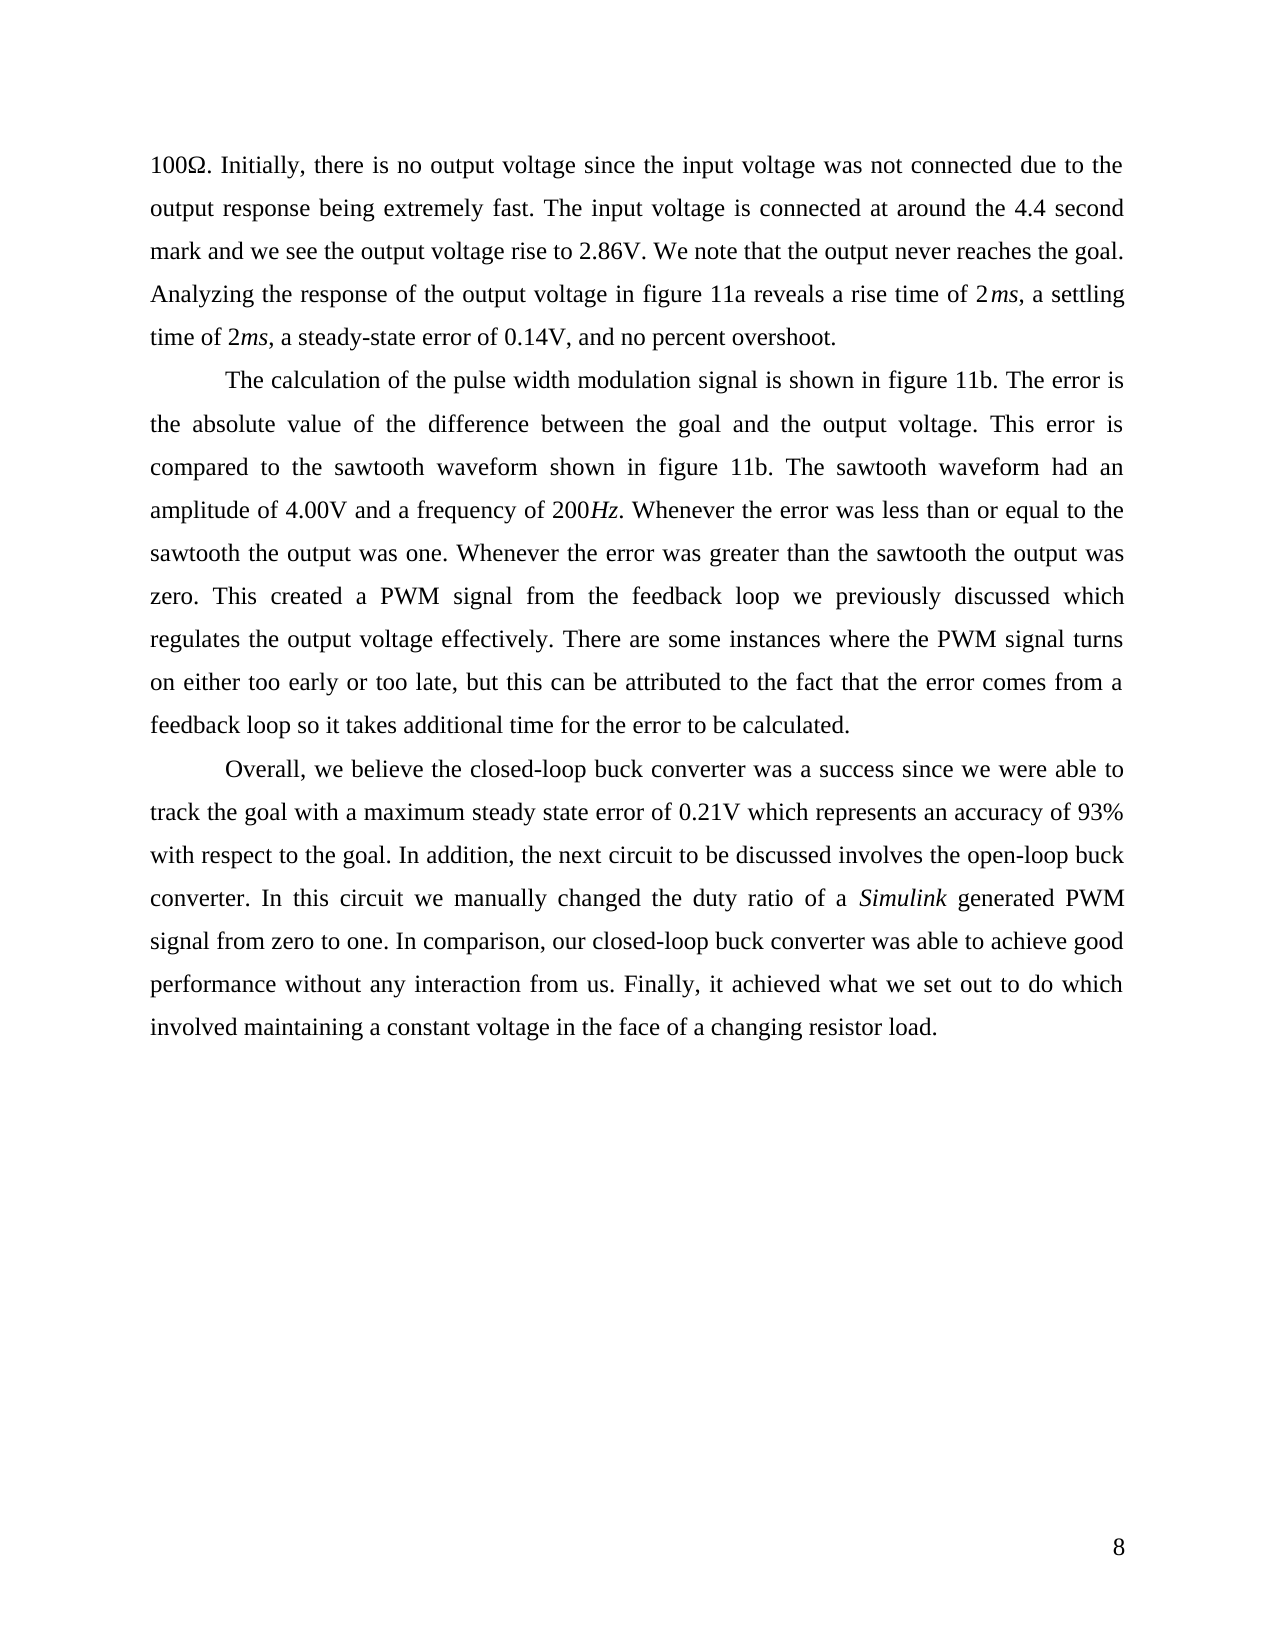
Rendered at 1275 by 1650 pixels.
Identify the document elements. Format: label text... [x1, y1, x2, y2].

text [150, 150, 1125, 351]
text The calculation of the pulse width modulation signal is shown in figure 11b. The error is the absolute value of the difference between the goal and the output voltage. This error is compared to the sawtooth waveform shown in figure 11b. The sawtooth waveform had an amplitude of 4.00V and a frequency of 200Hz. Whenever the error was less than or equal to the sawtooth the output was one. Whenever the error was greater than the sawtooth the output was zero. This created a PWM signal from the feedback loop we previously discussed which regulates the output voltage effectively. There are some instances where the PWM signal turns on either too early or too late, but this can be attributed to the fact that the error comes from a feedback loop so it takes additional time for the error to be calculated. [150, 366, 1125, 739]
text Overall, we believe the closed-loop buck converter was a success since we were able to track the goal with a maximum steady state error of 0.21V which represents an accuracy of 93% with respect to the goal. In addition, the next circuit to be discussed involves the open-loop buck converter. In this circuit we manually changed the duty ratio of a Simulink generated PWM signal from zero to one. In comparison, our closed-loop buck converter was able to achieve good performance without any interaction from us. Finally, it achieved what we set out to do which involved maintaining a constant voltage in the face of a changing resistor load. [150, 754, 1125, 1041]
